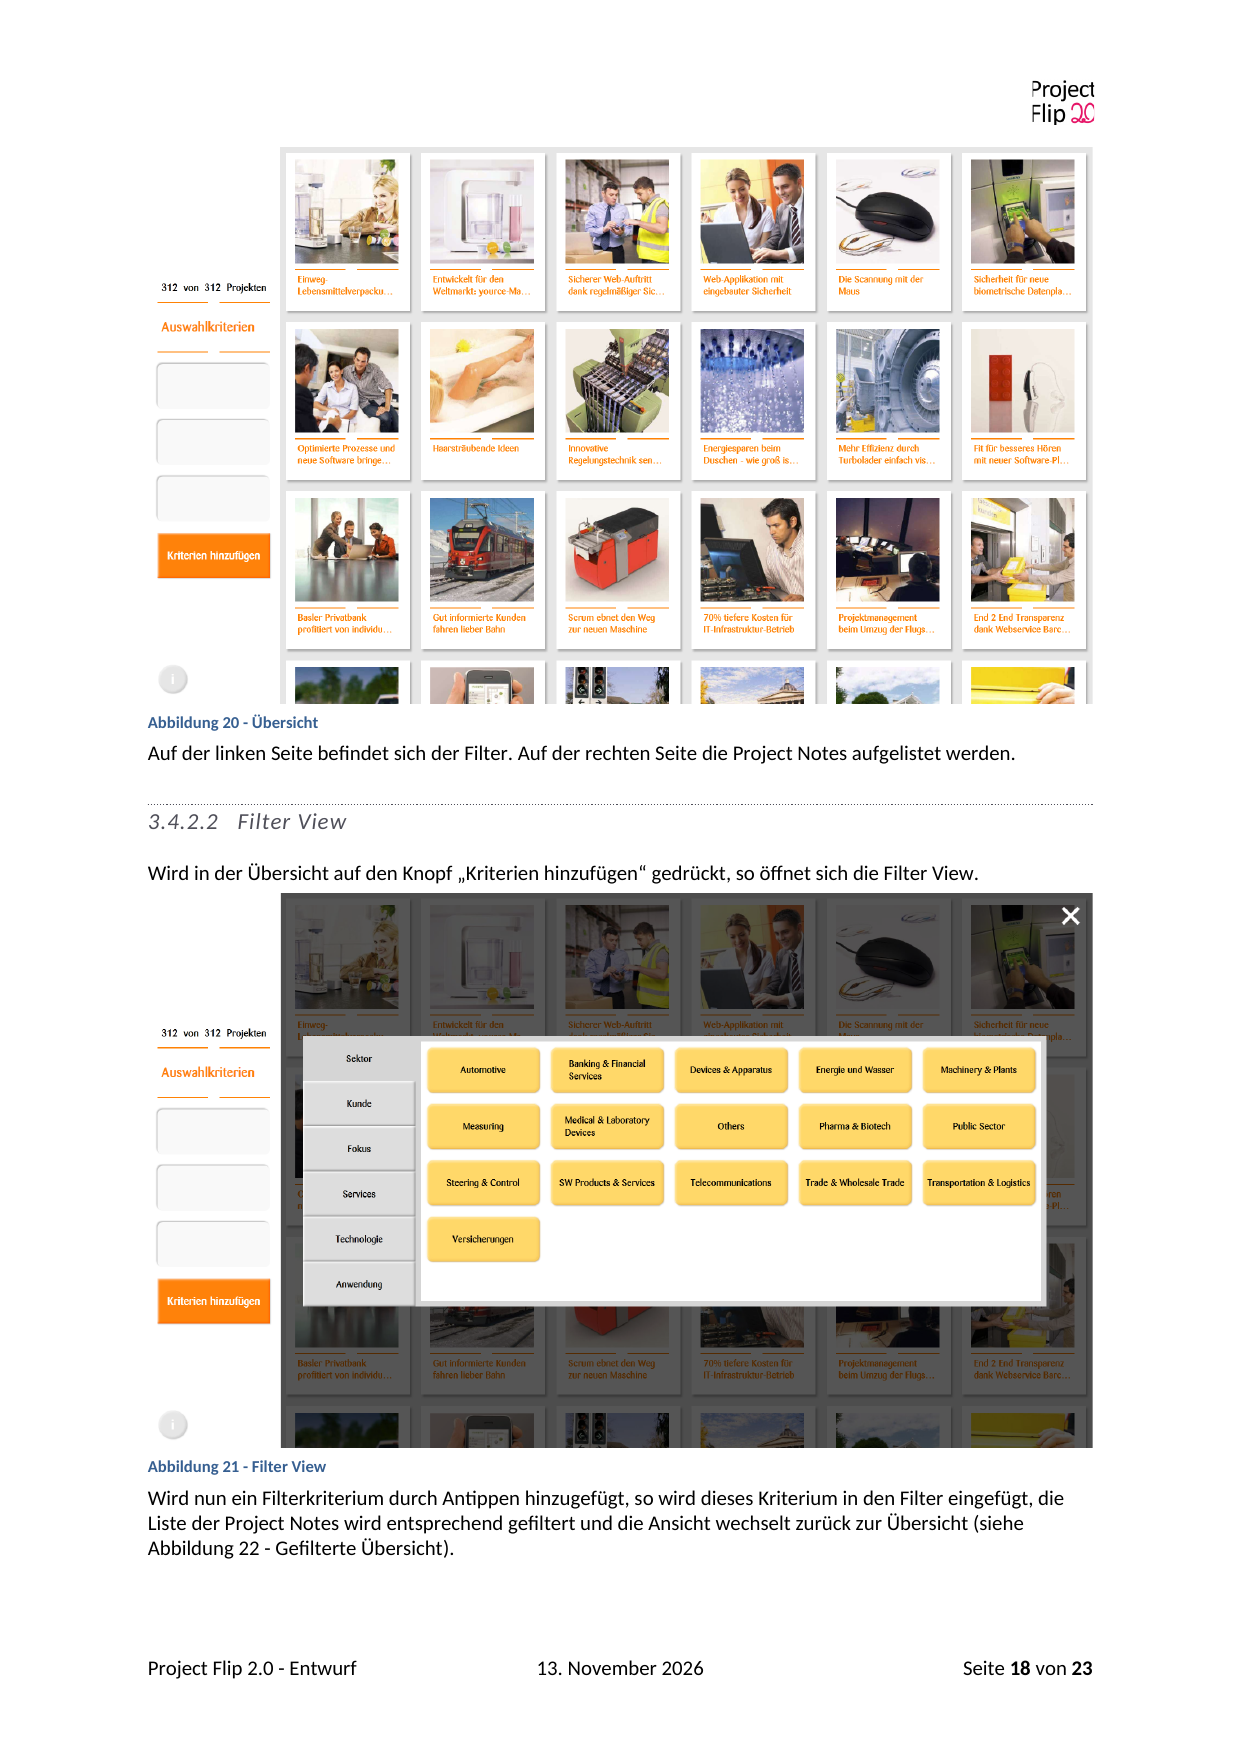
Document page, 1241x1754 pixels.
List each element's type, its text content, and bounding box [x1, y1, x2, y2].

picture [147, 893, 1093, 1448]
subtitle Filter View [148, 803, 1093, 835]
picture [1081, 79, 1097, 124]
text Abbildung - Übersicht [148, 712, 1093, 732]
text Auf der linken Seite befindet sich der Filter. Auf der rechten Seite die Project Notes aufgelistet werden. [148, 741, 1093, 766]
text Wird in der Übersicht auf den Knopf „Kriterien hinzufügen“ gedrückt, so öffnet sich die Filter View. [148, 860, 1093, 886]
text Wird nun ein Filterkriterium durch Antippen hinzugefügt, so wird dieses Kriterium in den Filter eingefügt, die Liste der Project Notes wird entsprechend gefiltert und die Ansicht wechselt zurück zur Übersicht (siehe Abbildung 21 - Gefilterte Übersicht). [148, 1485, 1093, 1561]
text Abbildung - Filter View [148, 1456, 1093, 1476]
picture [147, 147, 1093, 704]
